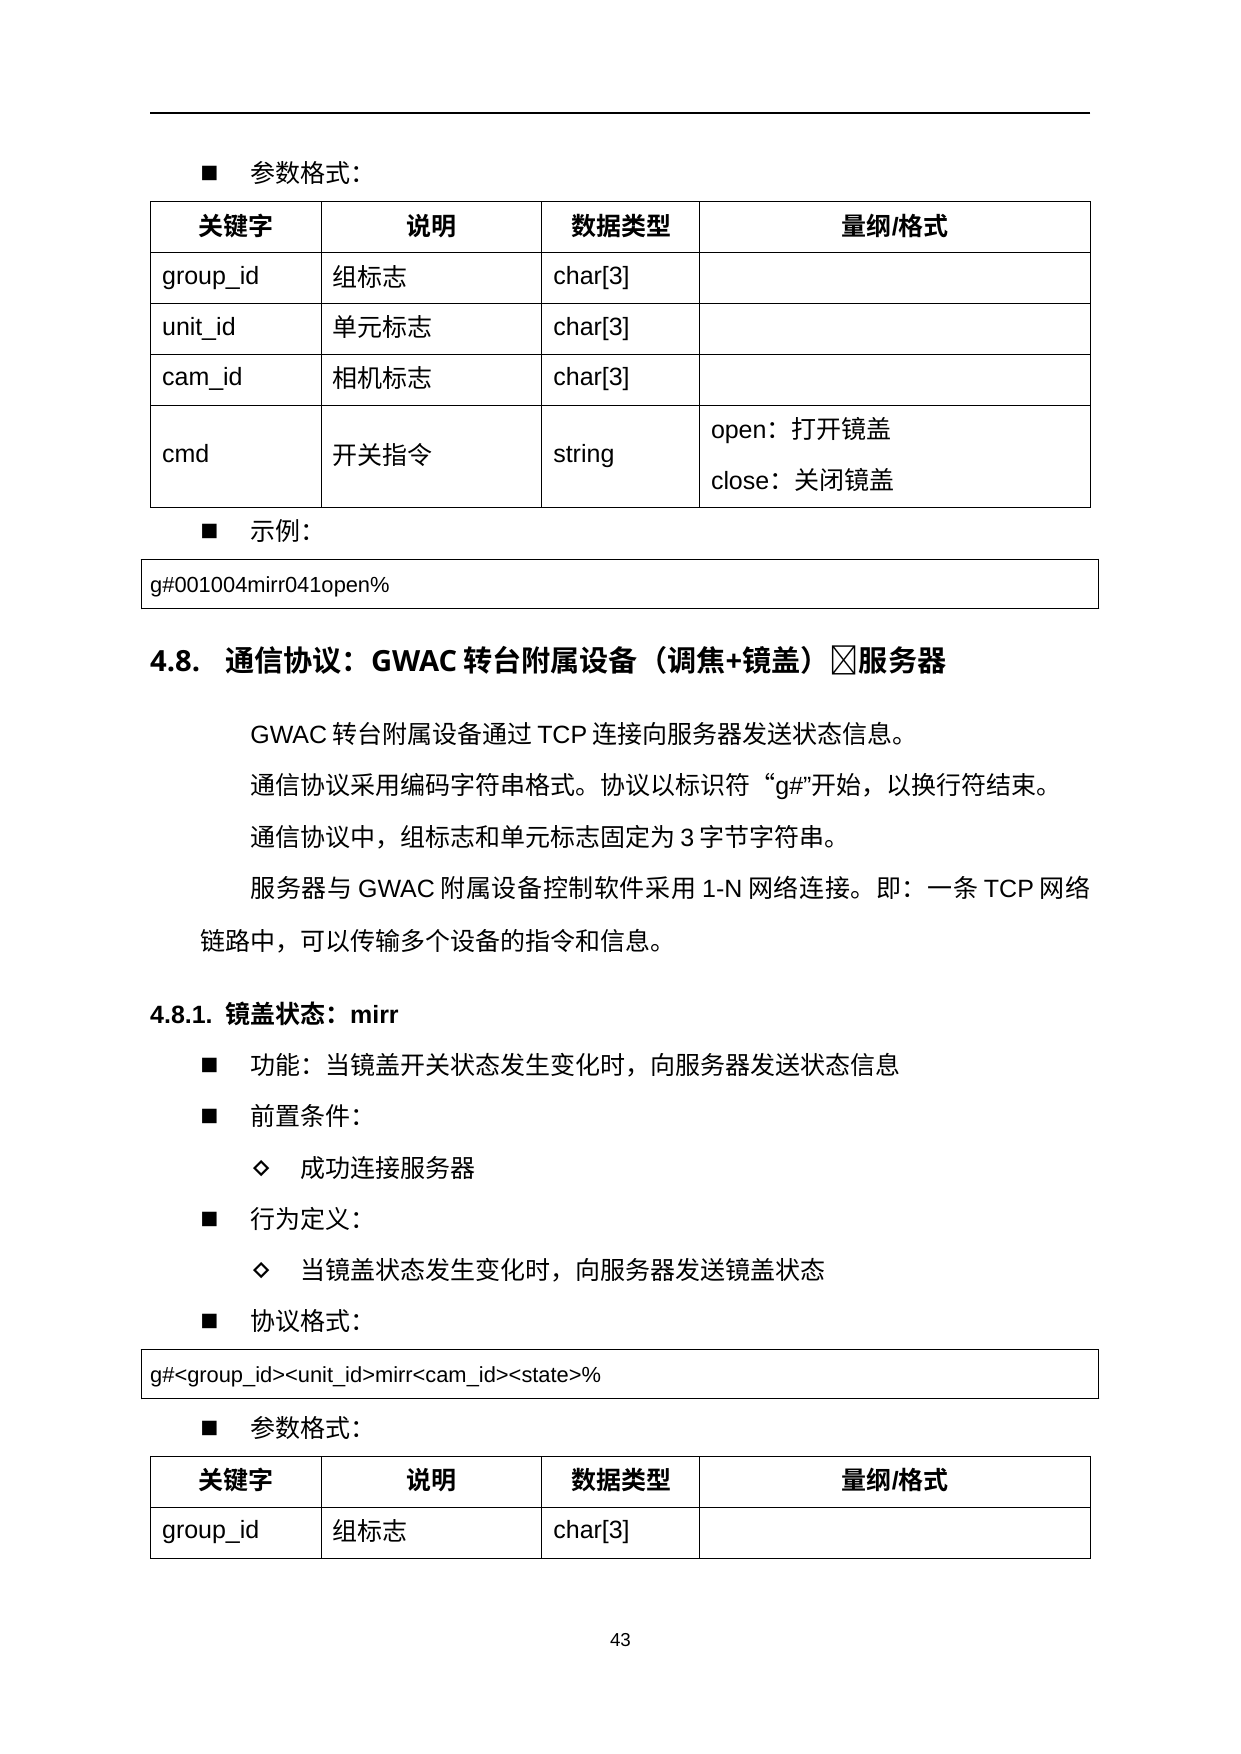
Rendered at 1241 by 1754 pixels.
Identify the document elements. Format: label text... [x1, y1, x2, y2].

list 行为定义： [200, 1196, 1090, 1239]
table_cell cam_id [151, 355, 321, 404]
list 协议格式： [200, 1298, 1090, 1342]
list 前置条件： [200, 1093, 1090, 1137]
table_cell 开关指令 [322, 406, 541, 507]
table_cell [700, 1508, 1090, 1557]
table_cell [700, 304, 1090, 354]
table_cell string [542, 406, 699, 507]
list 参数格式： [200, 1404, 1090, 1449]
table_cell 相机标志 [322, 355, 541, 404]
list 参数格式： [200, 150, 1090, 194]
list 功能：当镜盖开关状态发生变化时，向服务器发送状态信息 [200, 1042, 1090, 1086]
list 示例： [200, 508, 1090, 552]
table_header 量纲/格式 [700, 202, 1090, 252]
table_cell char[3] [542, 304, 699, 354]
table_cell group_id [151, 253, 321, 303]
text g#001004mirr041open% [142, 560, 1098, 608]
text 通信协议采用编码字符串格式。协议以标识符“g#”开始，以换行符结束。 [200, 762, 1090, 806]
text g#<group_id><unit_id>mirr<cam_id><state>% [142, 1350, 1098, 1398]
table_cell 组标志 [322, 253, 541, 303]
table_cell [700, 253, 1090, 303]
table_cell 单元标志 [322, 304, 541, 354]
text 通信协议中，组标志和单元标志固定为3字节字符串。 [200, 813, 1090, 857]
table_cell group_id [151, 1508, 321, 1557]
table_cell char[3] [542, 1508, 699, 1557]
subtitle 通信协议：GWAC转台附属设备（调焦+镜盖）服务器 [150, 636, 1090, 680]
table_header 数据类型 [542, 202, 699, 252]
table_cell unit_id [151, 304, 321, 354]
table_cell 组标志 [322, 1508, 541, 1557]
list 当镜盖状态发生变化时，向服务器发送镜盖状态 [250, 1247, 1090, 1291]
list 成功连接服务器 [250, 1144, 1090, 1188]
table_header 数据类型 [542, 1457, 699, 1507]
table_header 量纲/格式 [700, 1457, 1090, 1507]
table_cell [700, 355, 1090, 404]
table_header 关键字 [151, 202, 321, 252]
table_cell cmd [151, 406, 321, 507]
table_header 关键字 [151, 1457, 321, 1507]
table_cell open：打开镜盖 close：关闭镜盖 [700, 406, 1090, 507]
text GWAC转台附属设备通过TCP连接向服务器发送状态信息。 [200, 711, 1090, 755]
table_cell char[3] [542, 253, 699, 303]
table_header 说明 [322, 202, 541, 252]
subtitle 镜盖状态：mirr [150, 991, 1090, 1034]
table_header 说明 [322, 1457, 541, 1507]
text 服务器与GWAC附属设备控制软件采用1-N网络连接。即：一条TCP网络链路中，可以传输多个设备的指令和信息。 [200, 864, 1090, 961]
table_cell char[3] [542, 355, 699, 404]
